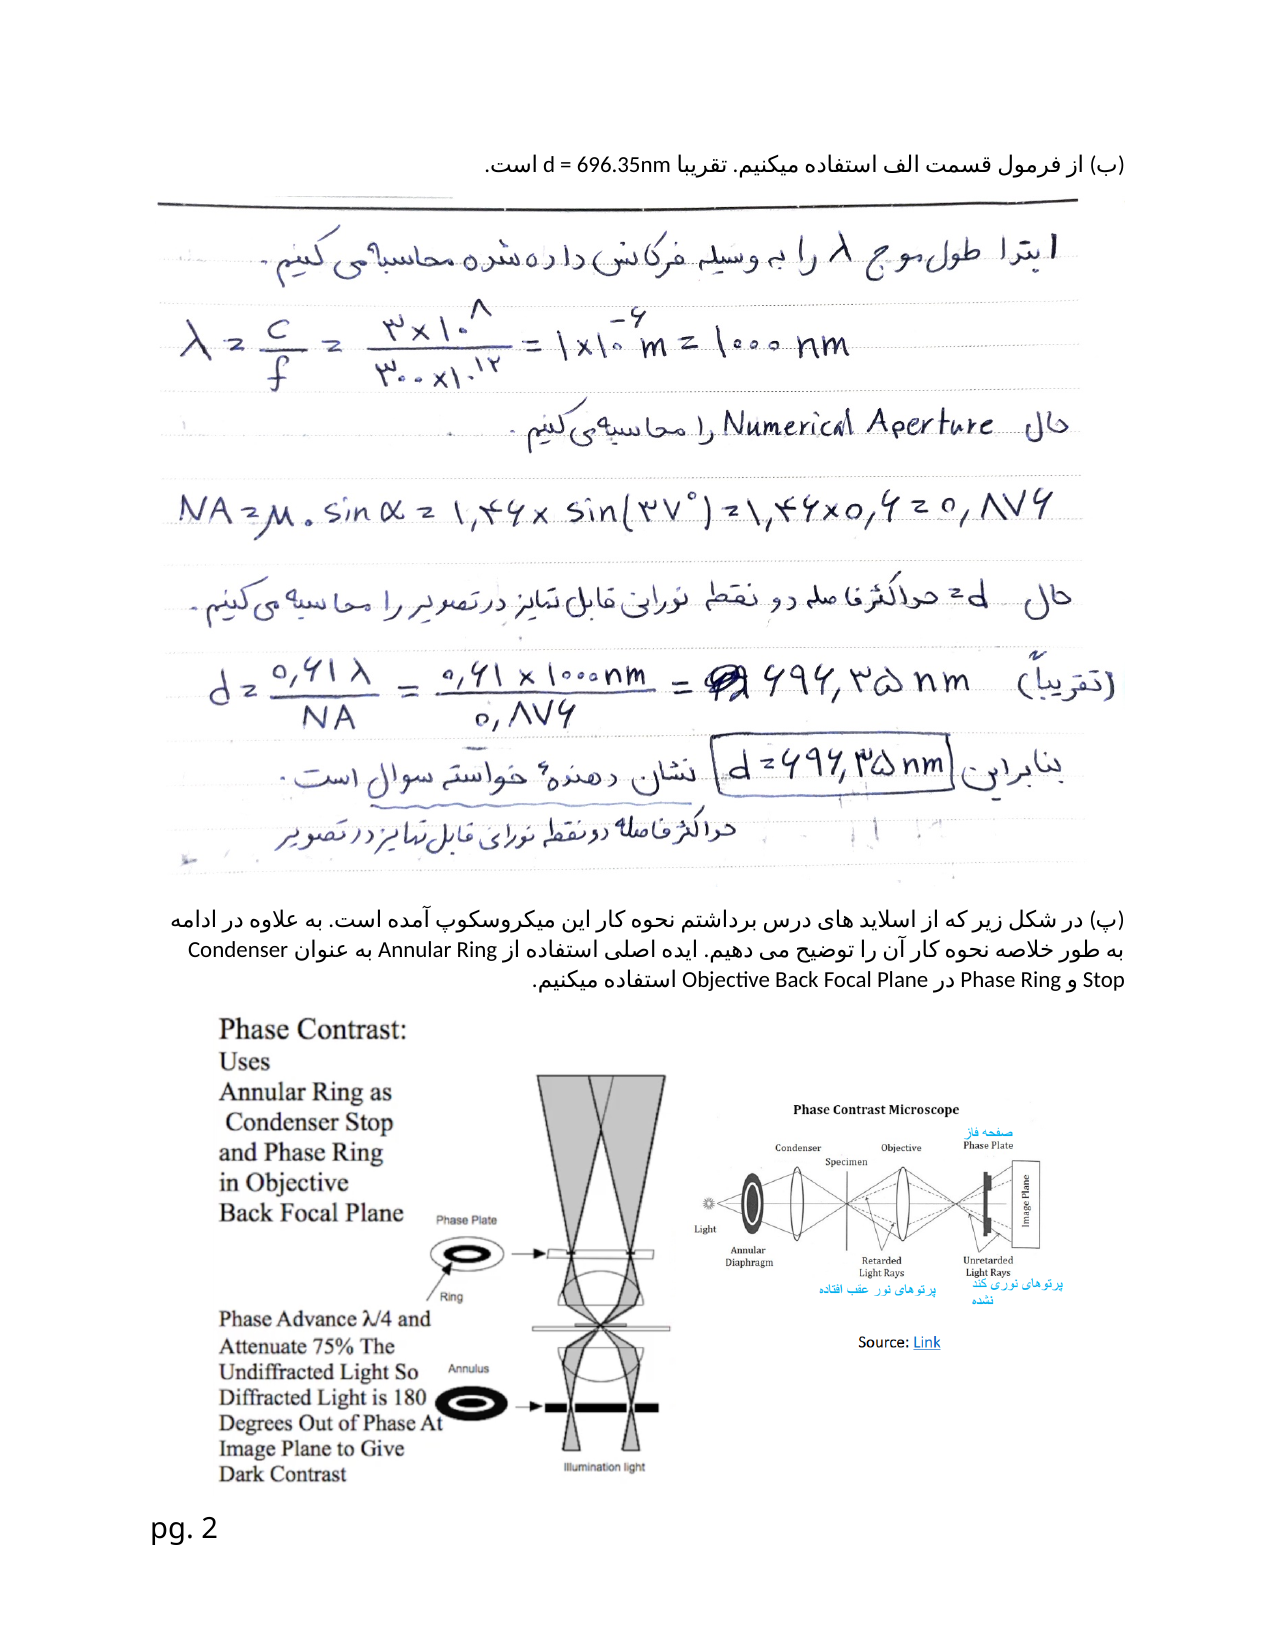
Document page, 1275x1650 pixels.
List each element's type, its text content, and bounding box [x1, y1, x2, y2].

text (ب) از فرمول قسمت الف استفاده میکنیم. تقریبا d = 696.35nm است. [150, 150, 1125, 178]
picture [150, 196, 1125, 887]
text (پ) در شکل زیر که از اسلاید های درس برداشتم نحوه کار این میکروسکوپ آمده است. به علاوه در ادامه به طور خلاصه نحوه کار آن را توضیح می دهیم. ایده اصلی استفاده از Annular Ring به عنوان Condenser Stop و Phase Ring در Objective Back Focal Plane استفاده میکنیم. [150, 905, 1125, 994]
picture [208, 1012, 1066, 1496]
